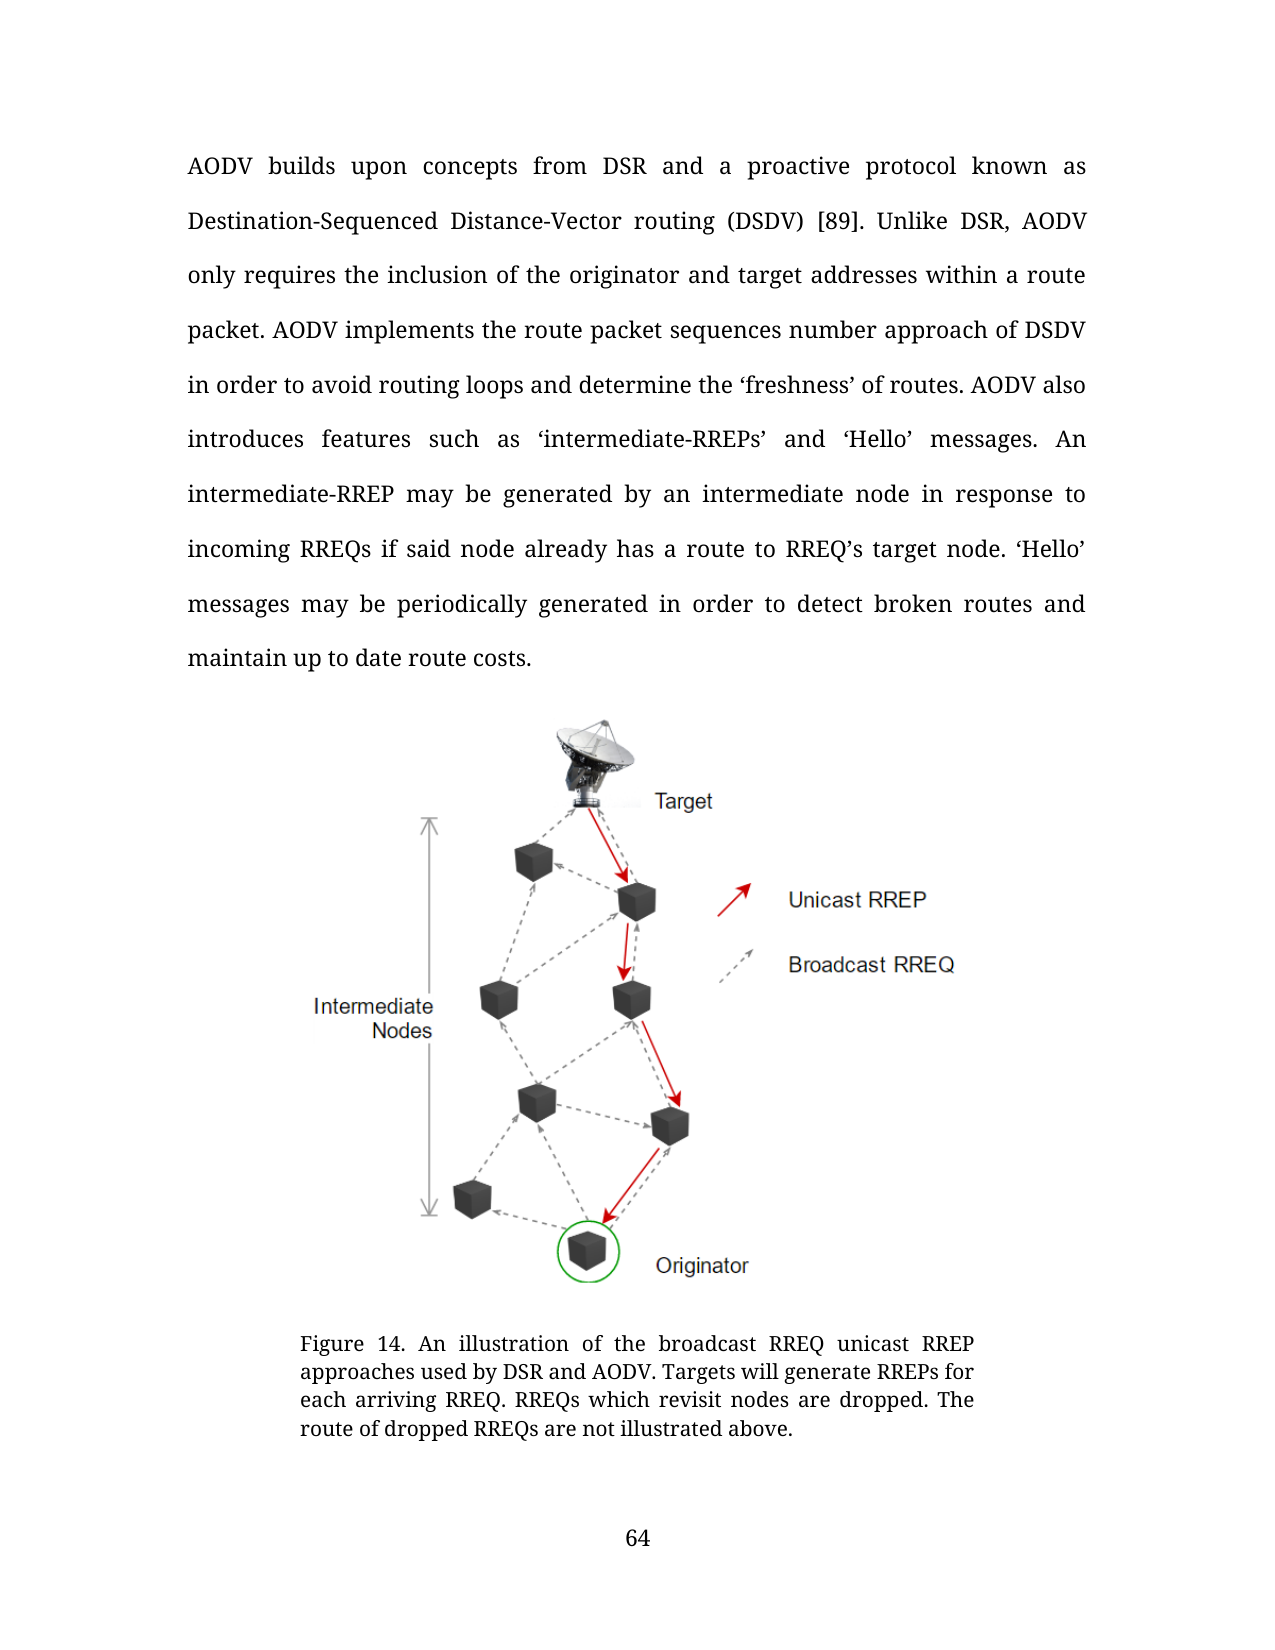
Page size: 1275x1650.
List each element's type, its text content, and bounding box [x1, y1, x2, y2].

text Figure 14. An illustration of the broadcast RREQ unicast RREP approaches used by DSR and AODV. Targets will generate RREPs for each arriving RREQ. RREQs which revisit nodes are dropped. The route of dropped RREQs are not illustrated above. [300, 1329, 975, 1442]
text AODV builds upon concepts from DSR and a proactive protocol known as Destination-Sequenced Distance-Vector routing (DSDV) [89]. Unlike DSR, AODV only requires the inclusion of the originator and target addresses within a route packet. AODV implements the route packet sequences number approach of DSDV in order to avoid routing loops and determine the ‘freshness’ of routes. AODV also introduces features such as ‘intermediate-RREPs’ and ‘Hello’ messages. An intermediate-RREP may be generated by an intermediate node in response to incoming RREQs if said node already has a route to RREQ’s target node. ‘Hello’ messages may be periodically generated in order to detect broken routes and maintain up to date route costs. [187, 150, 1087, 673]
picture [306, 713, 969, 1289]
